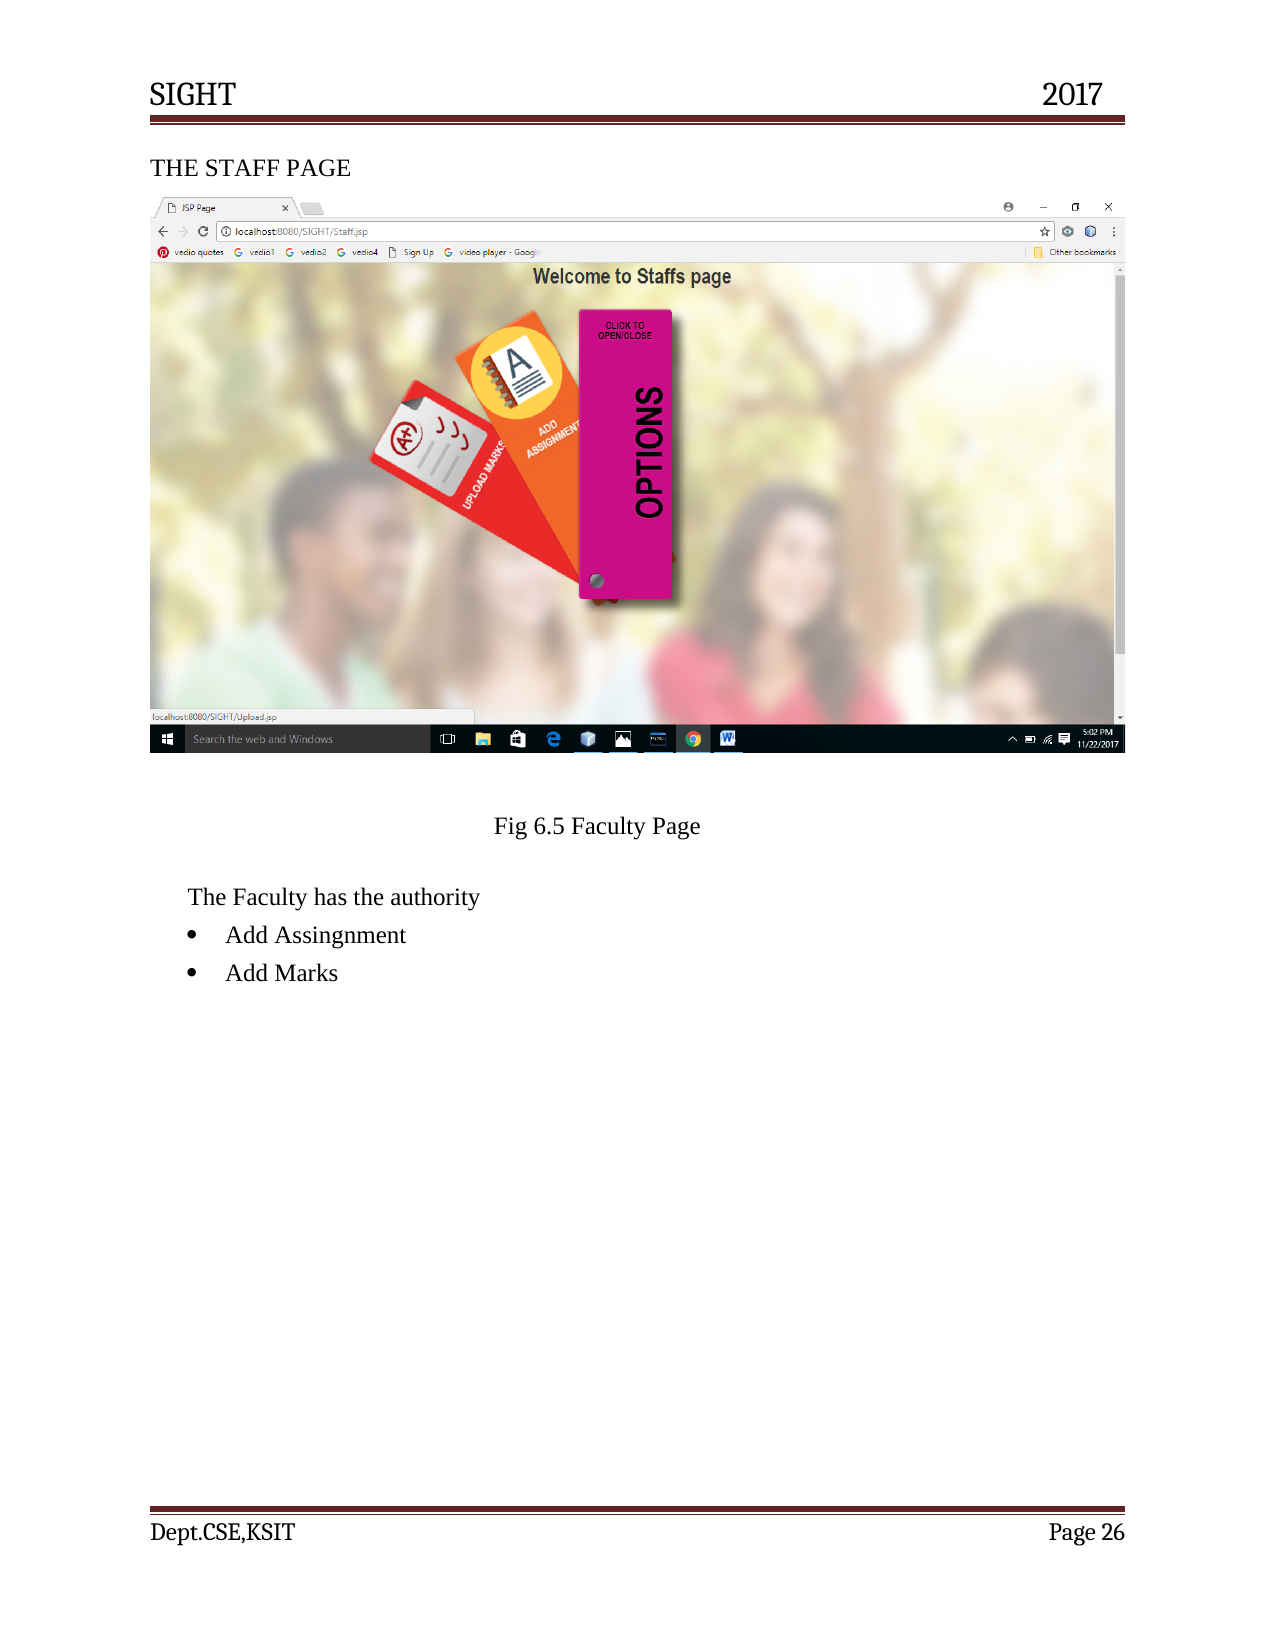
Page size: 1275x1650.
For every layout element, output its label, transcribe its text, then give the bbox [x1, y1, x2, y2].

list Add Assingnment [187, 920, 1087, 949]
text Fig 6.5 Faculty Page [150, 811, 1087, 840]
text THE STAFF PAGE [150, 153, 1125, 182]
text The Faculty has the authority [150, 882, 1087, 911]
picture [150, 197, 1125, 753]
list Add Marks [187, 958, 1087, 986]
